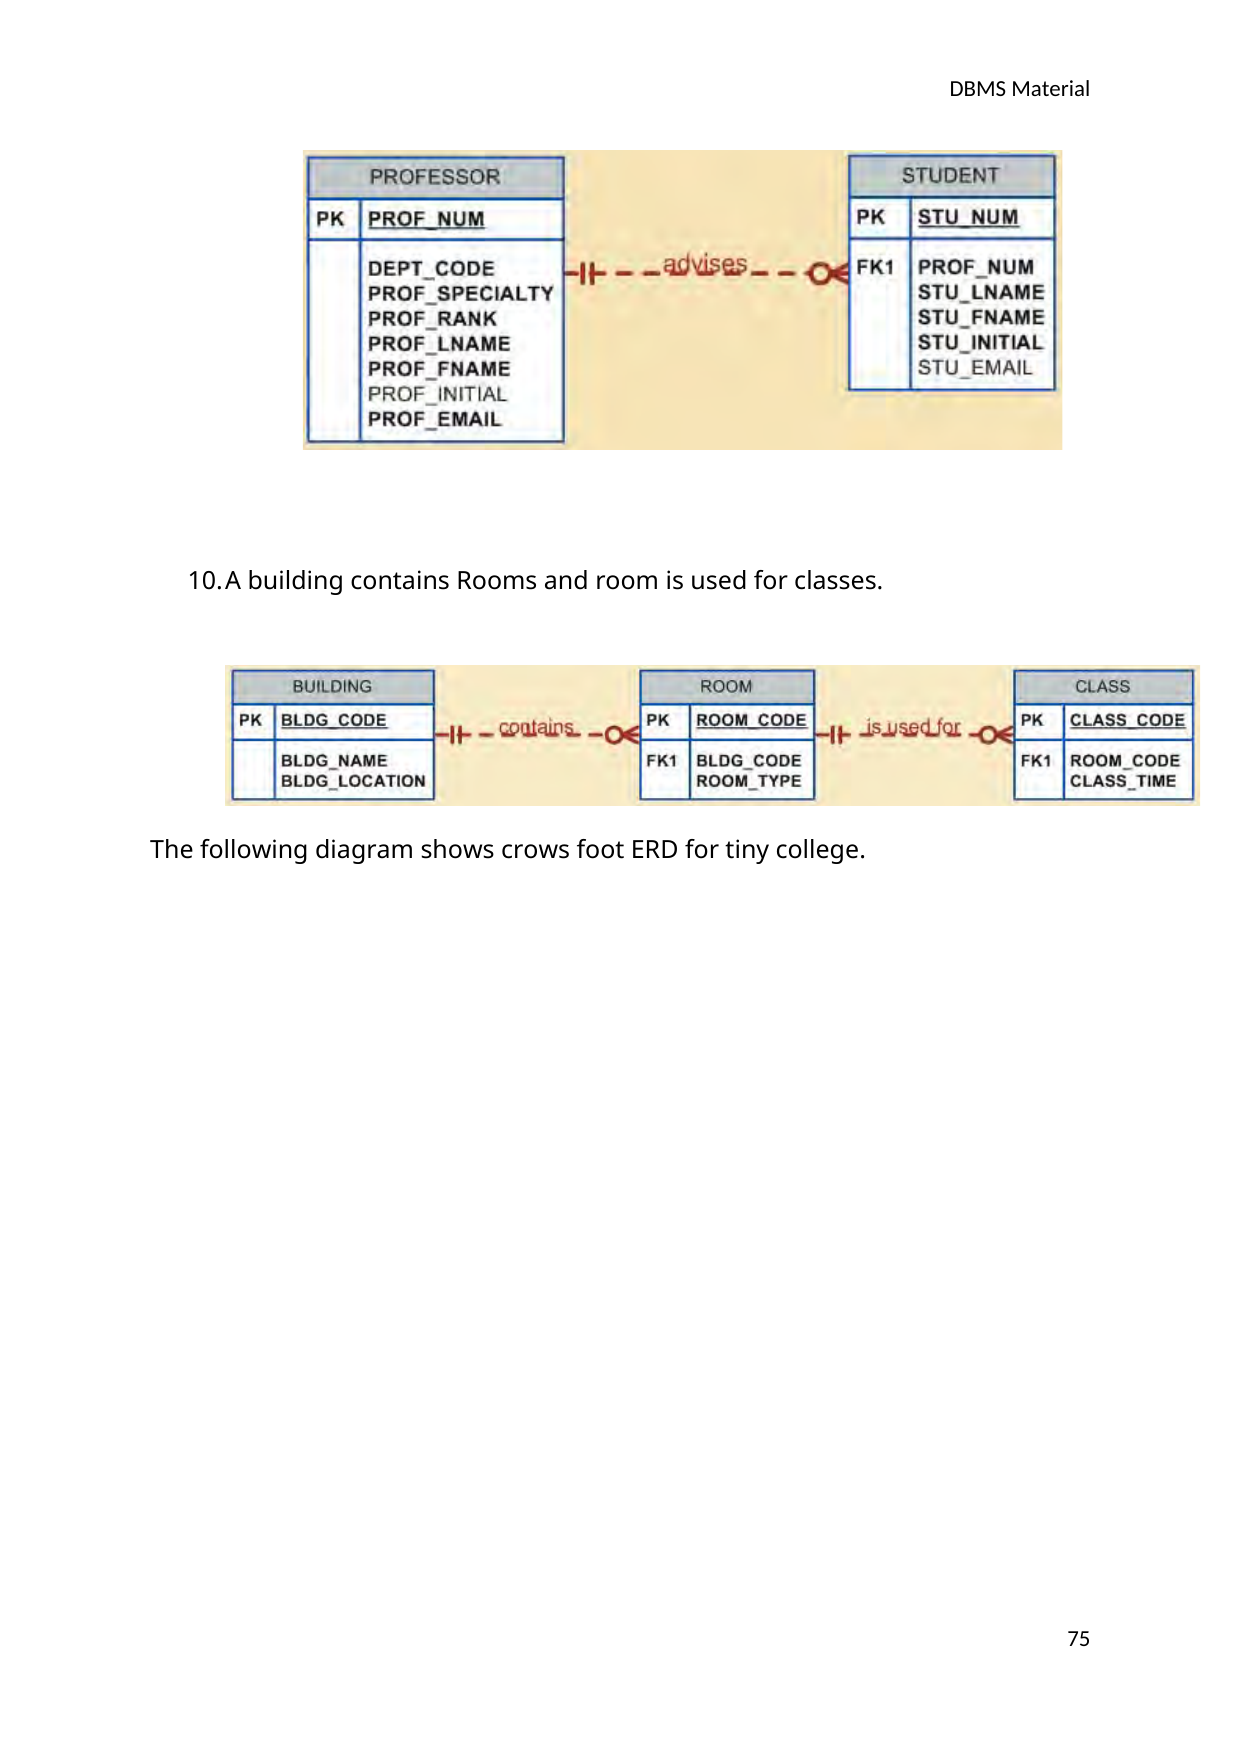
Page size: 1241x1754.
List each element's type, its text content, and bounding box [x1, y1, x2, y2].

list A building contains Rooms and room is used for classes. [187, 563, 1090, 597]
text The following diagram shows crows foot ERD for tiny college. [150, 832, 1090, 866]
picture [225, 665, 1200, 806]
picture [302, 150, 1063, 450]
